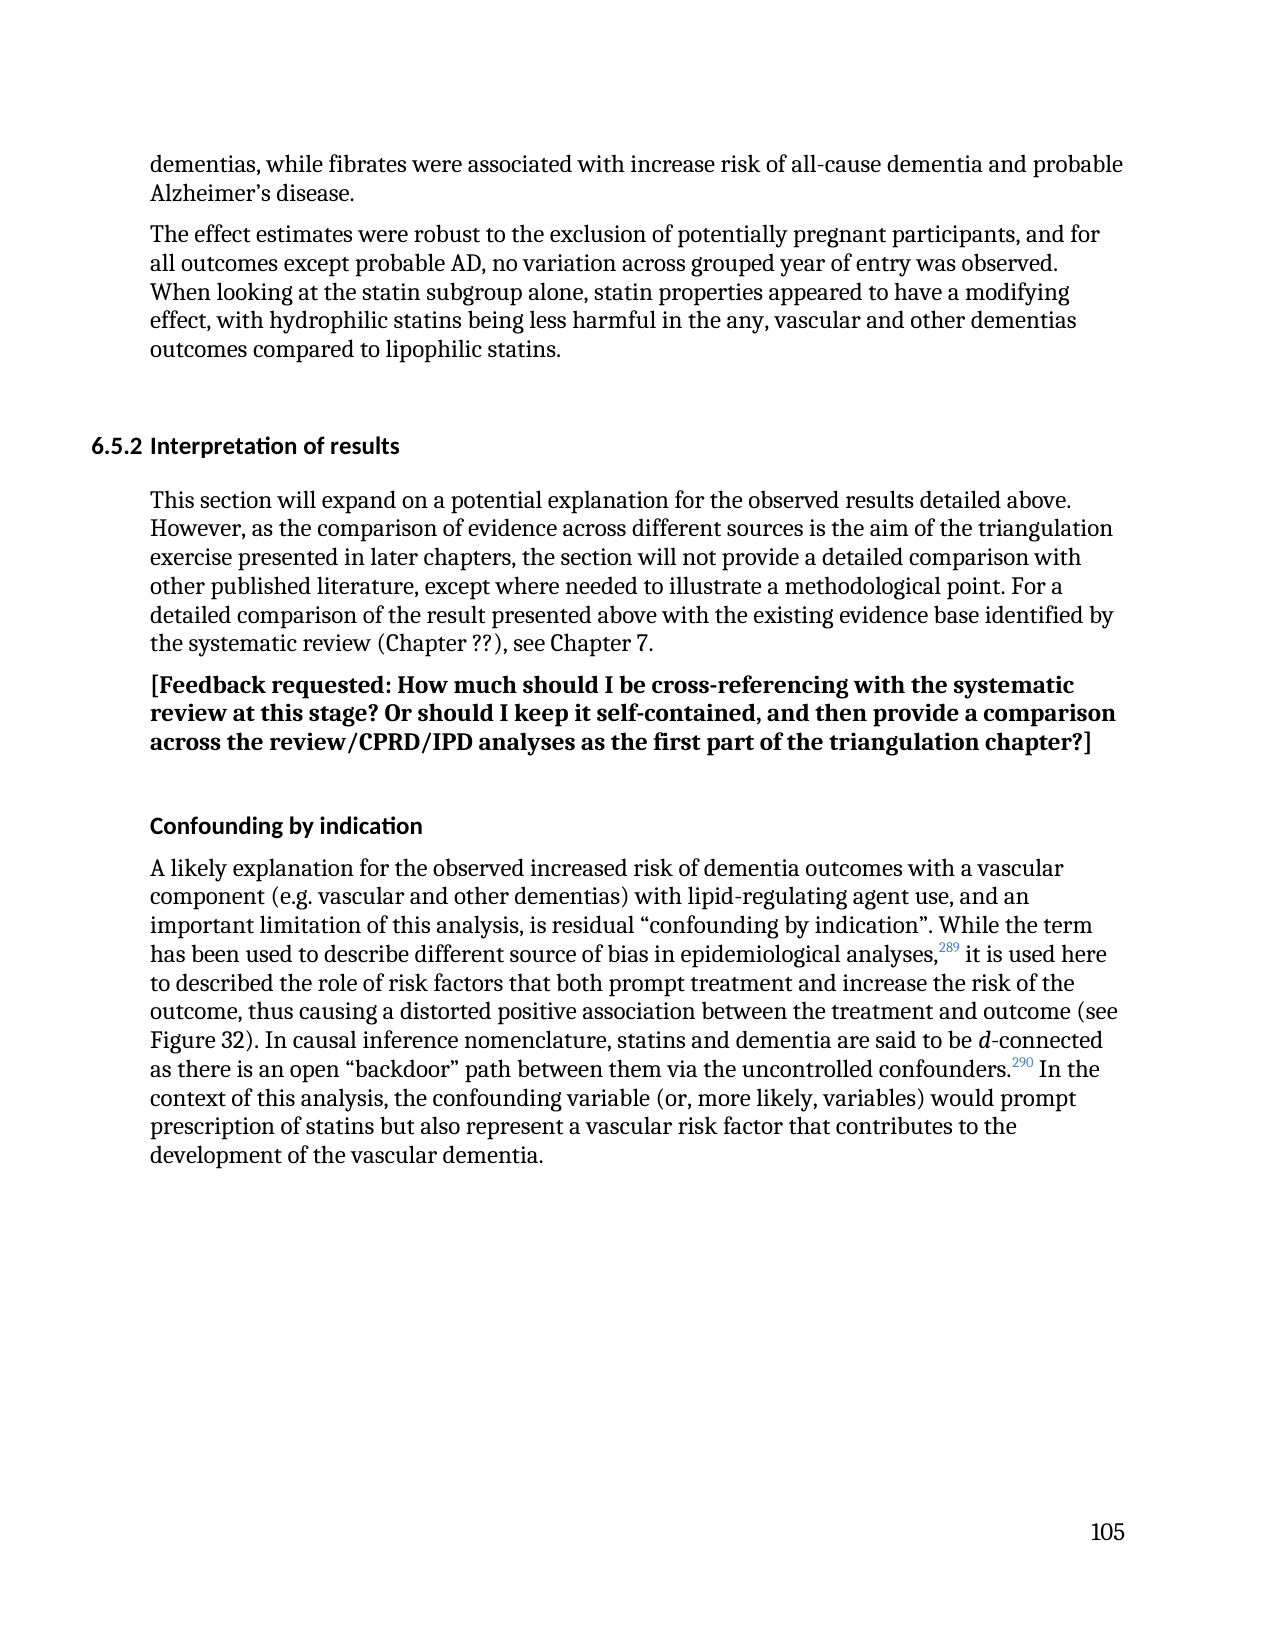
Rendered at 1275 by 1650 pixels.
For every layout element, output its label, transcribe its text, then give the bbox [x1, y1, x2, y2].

subtitle Interpretation of results [91, 430, 1125, 461]
text The effect estimates were robust to the exclusion of potentially pregnant participants, and for all outcomes except probable AD, no variation across grouped year of entry was observed. When looking at the statin subgroup alone, statin properties appeared to have a modifying effect, with hydrophilic statins being less harmful in the any, vascular and other dementias outcomes compared to lipophilic statins. [150, 220, 1125, 364]
text [Feedback requested: How much should I be cross-referencing with the systematic review at this stage? Or should I keep it self-contained, and then provide a comparison across the review/CPRD/IPD analyses as the first part of the triangulation chapter?] [150, 671, 1125, 757]
text A likely explanation for the observed increased risk of dementia outcomes with a vascular component (e.g. vascular and other dementias) with lipid-regulating agent use, and an important limitation of this analysis, is residual “confounding by indication”. While the term has been used to describe different source of bias in epidemiological analyses,289 it is used here to described the role of risk factors that both prompt treatment and increase the risk of the outcome, thus causing a distorted positive association between the treatment and outcome (see Figure 32). In causal inference nomenclature, statins and dementia are said to be d-connected as there is an open “backdoor” path between them via the uncontrolled confounders.290 In the context of this analysis, the confounding variable (or, more likely, variables) would prompt prescription of statins but also represent a vascular risk factor that contributes to the development of the vascular dementia. [150, 853, 1125, 1170]
text This section will expand on a potential explanation for the observed results detailed above. However, as the comparison of evidence across different sources is the aim of the triangulation exercise presented in later chapters, the section will not provide a detailed comparison with other published literature, except where needed to illustrate a methodological point. For a detailed comparison of the result presented above with the existing evidence base identified by the systematic review (Chapter ??), see Chapter 7. [150, 486, 1125, 658]
subtitle Confounding by indication [150, 811, 1125, 841]
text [150, 150, 1125, 207]
